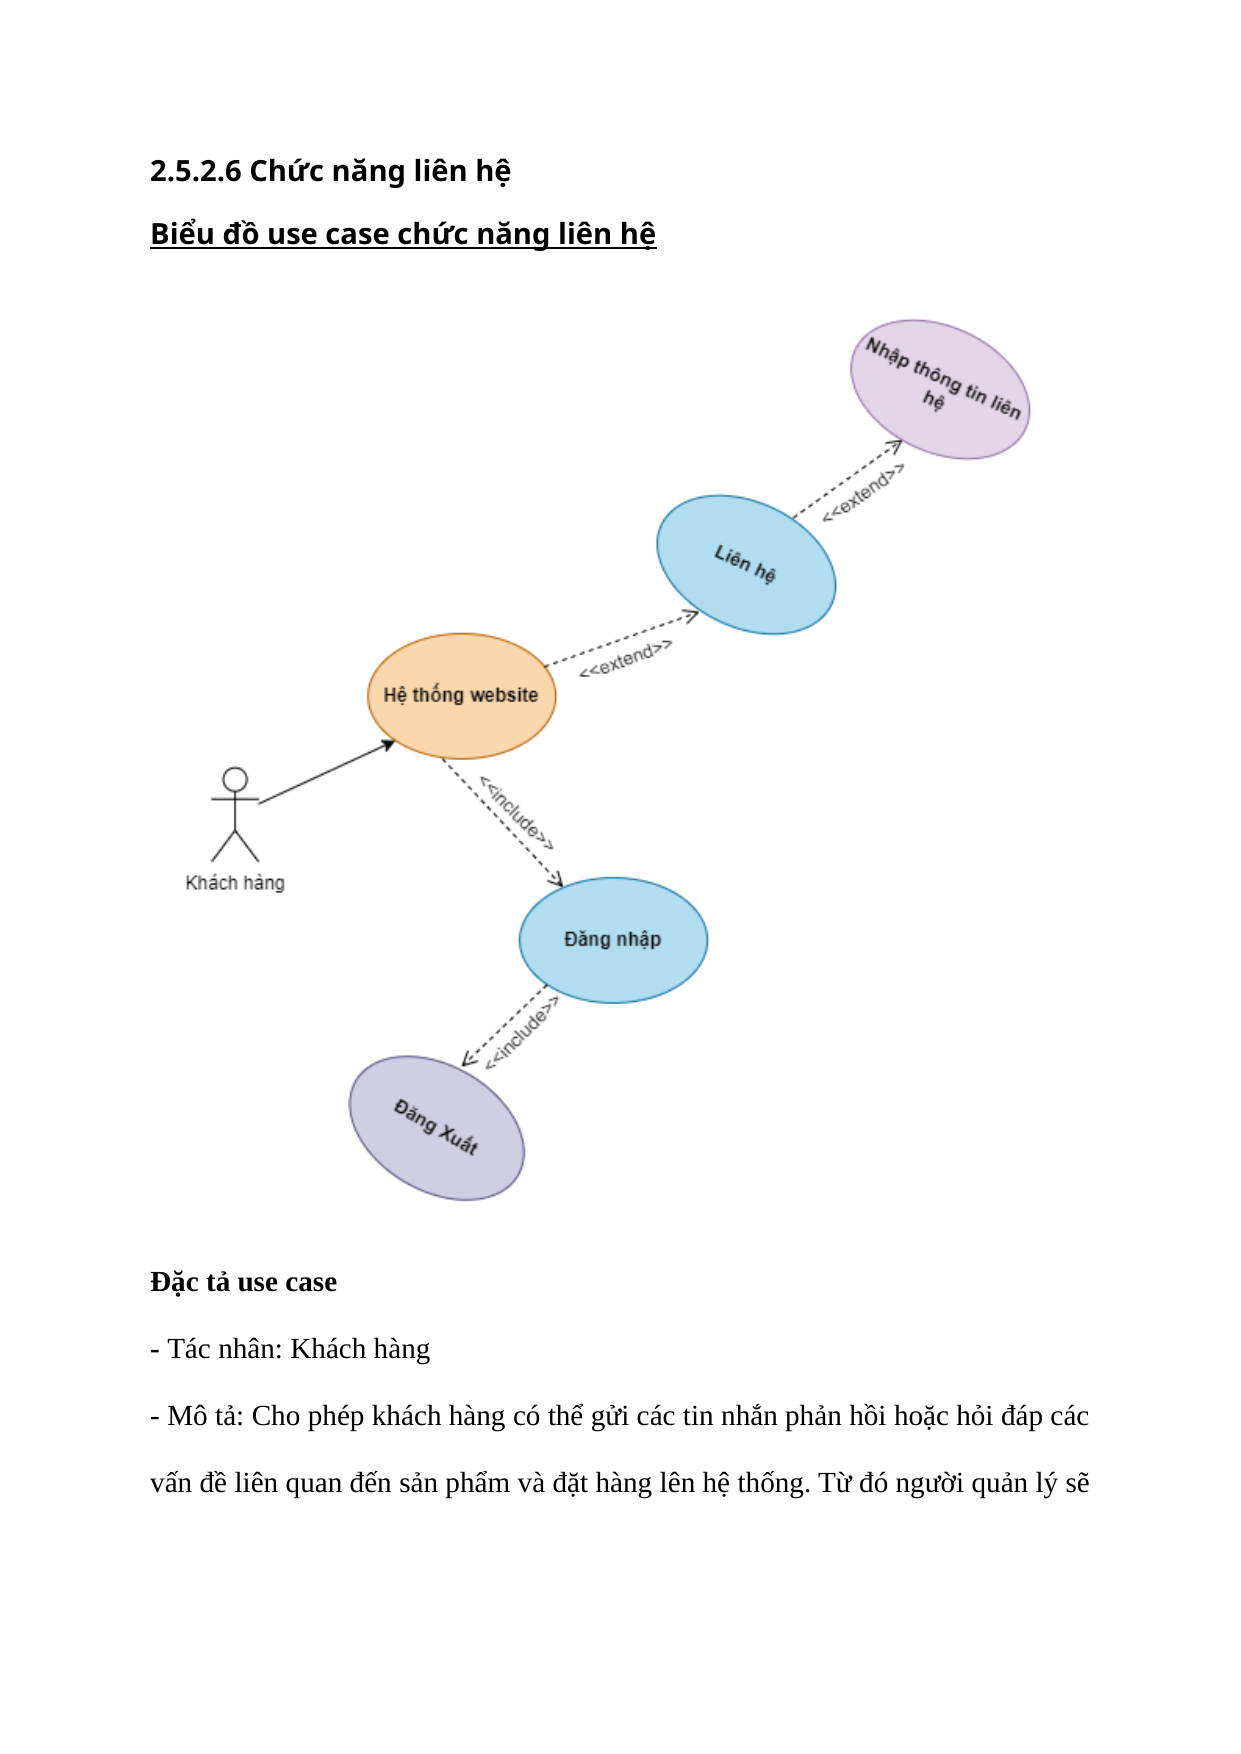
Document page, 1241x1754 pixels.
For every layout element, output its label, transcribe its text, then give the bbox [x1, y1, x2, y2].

text - Tác nhân: Khách hàng [150, 1331, 1090, 1365]
subtitle 2.5.2.6 Chức năng liên hệ [150, 150, 1090, 190]
picture [186, 293, 1054, 1231]
text Đặc tả use case [150, 1264, 1090, 1298]
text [150, 1398, 1090, 1499]
subtitle Biểu đồ use case chức năng liên hệ [150, 214, 1090, 253]
